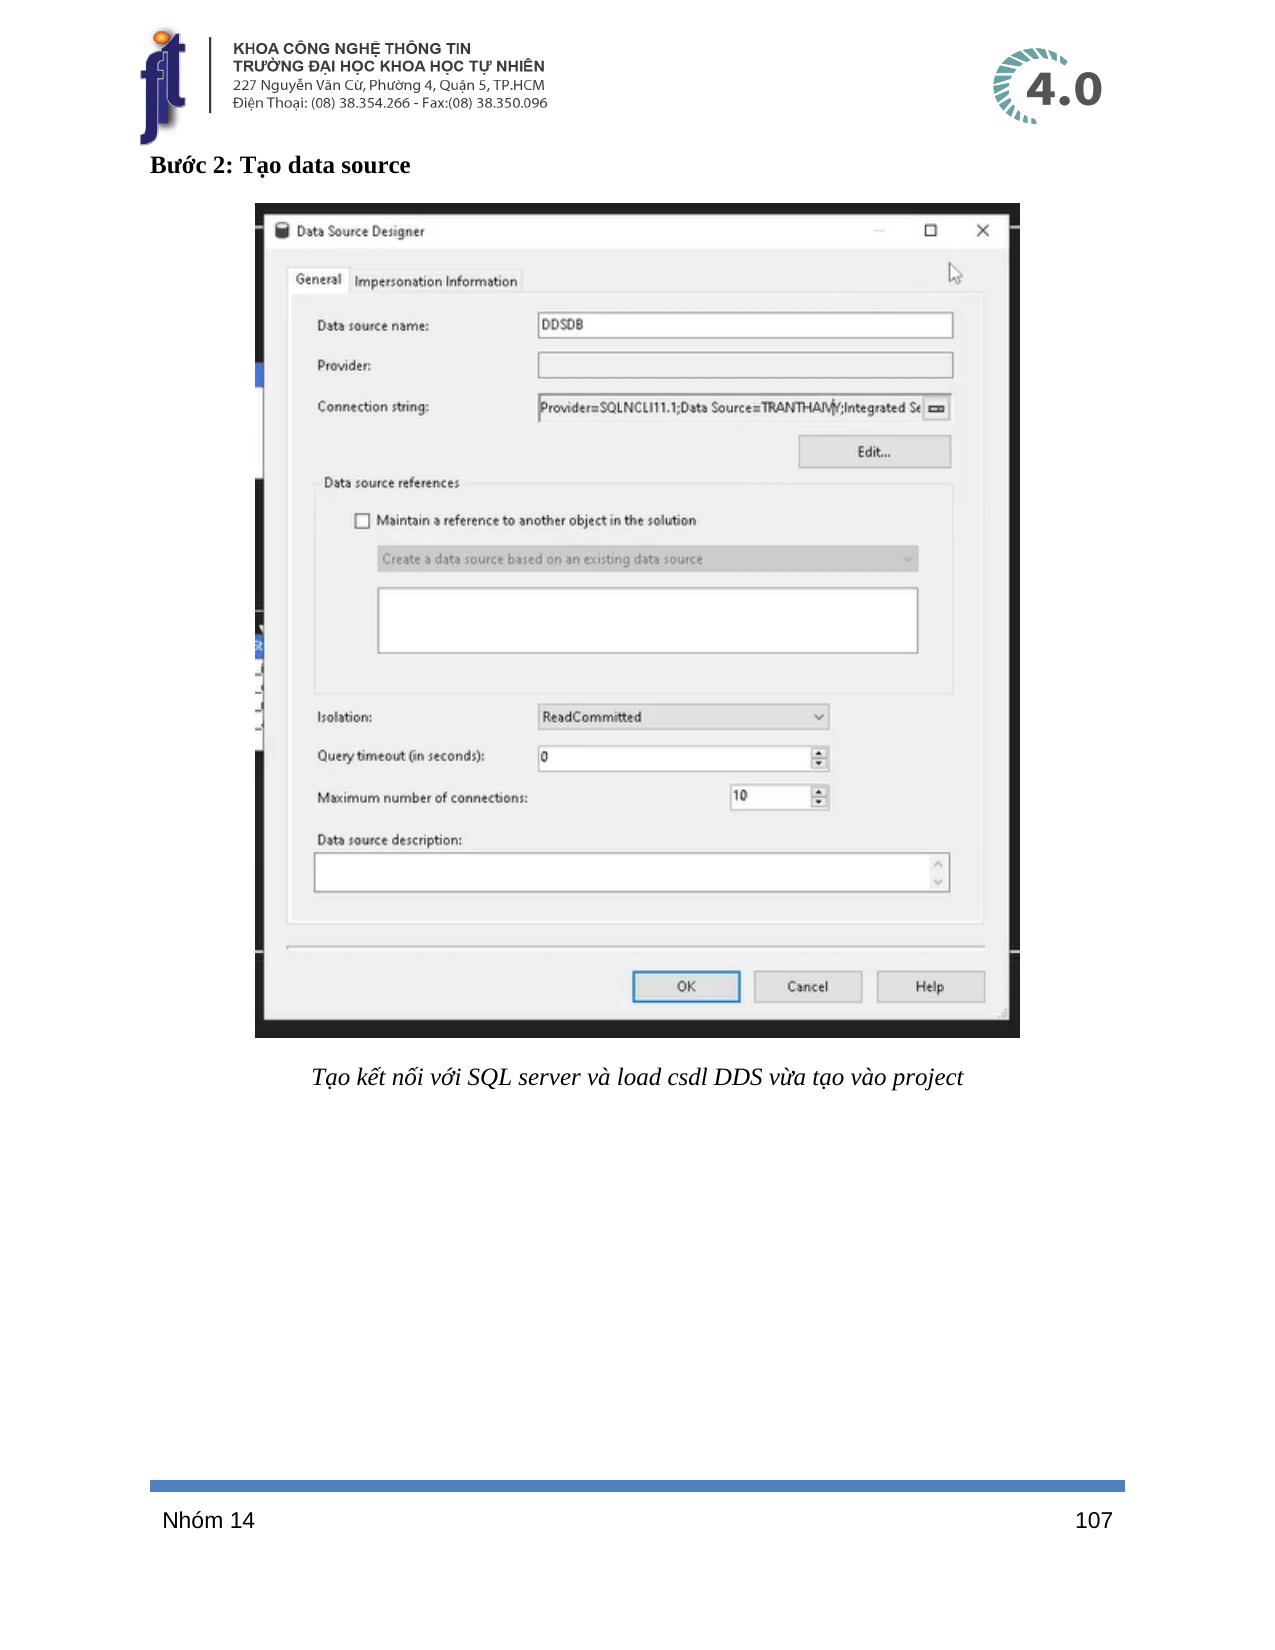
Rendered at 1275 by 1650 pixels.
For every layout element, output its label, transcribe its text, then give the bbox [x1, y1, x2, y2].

text Bước 2: Tạo data source [150, 150, 1125, 179]
picture [255, 203, 1020, 1038]
picture [985, 41, 1108, 127]
picture [117, 21, 580, 167]
text Tạo kết nối với SQL server và load csdl DDS vừa tạo vào project [150, 1062, 1125, 1091]
